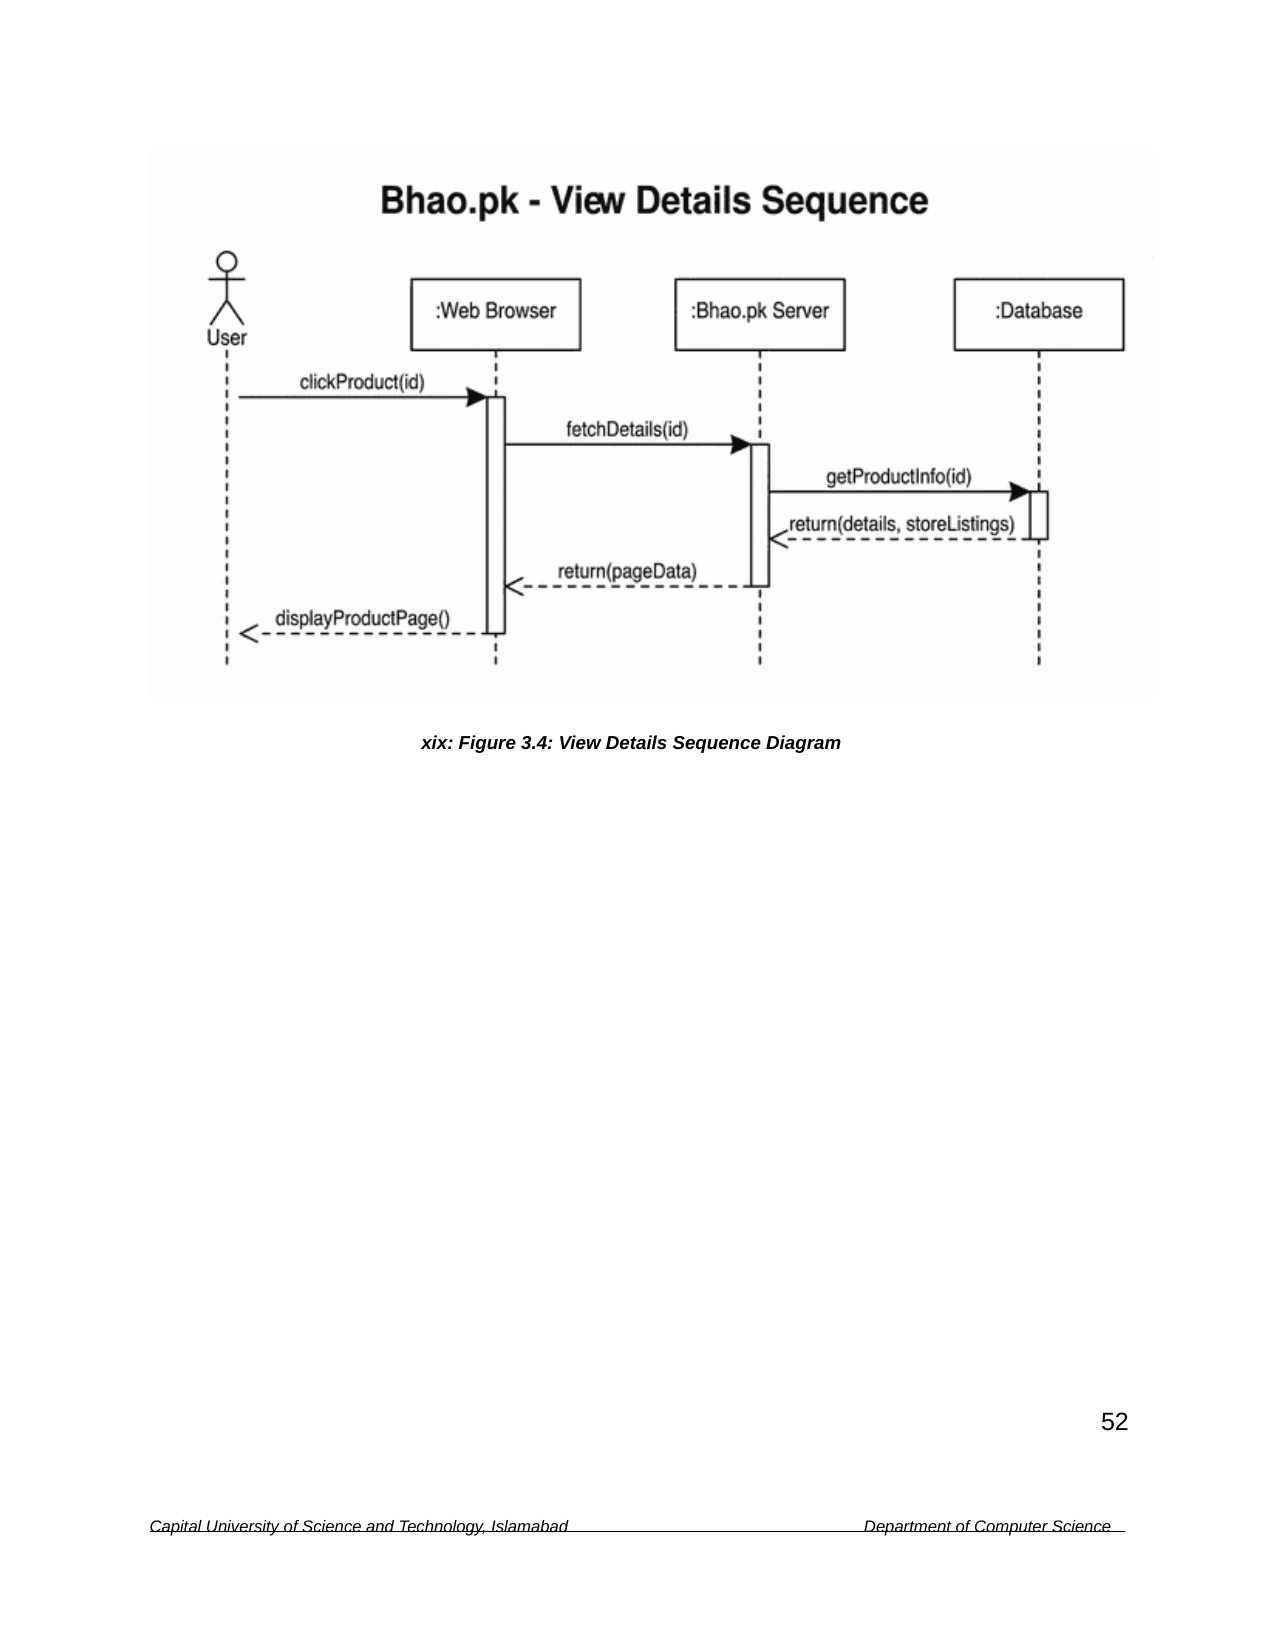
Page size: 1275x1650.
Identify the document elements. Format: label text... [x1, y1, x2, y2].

picture [149, 150, 1154, 698]
text xix: Figure 3.4: View Details Sequence Diagram [236, 732, 1028, 754]
